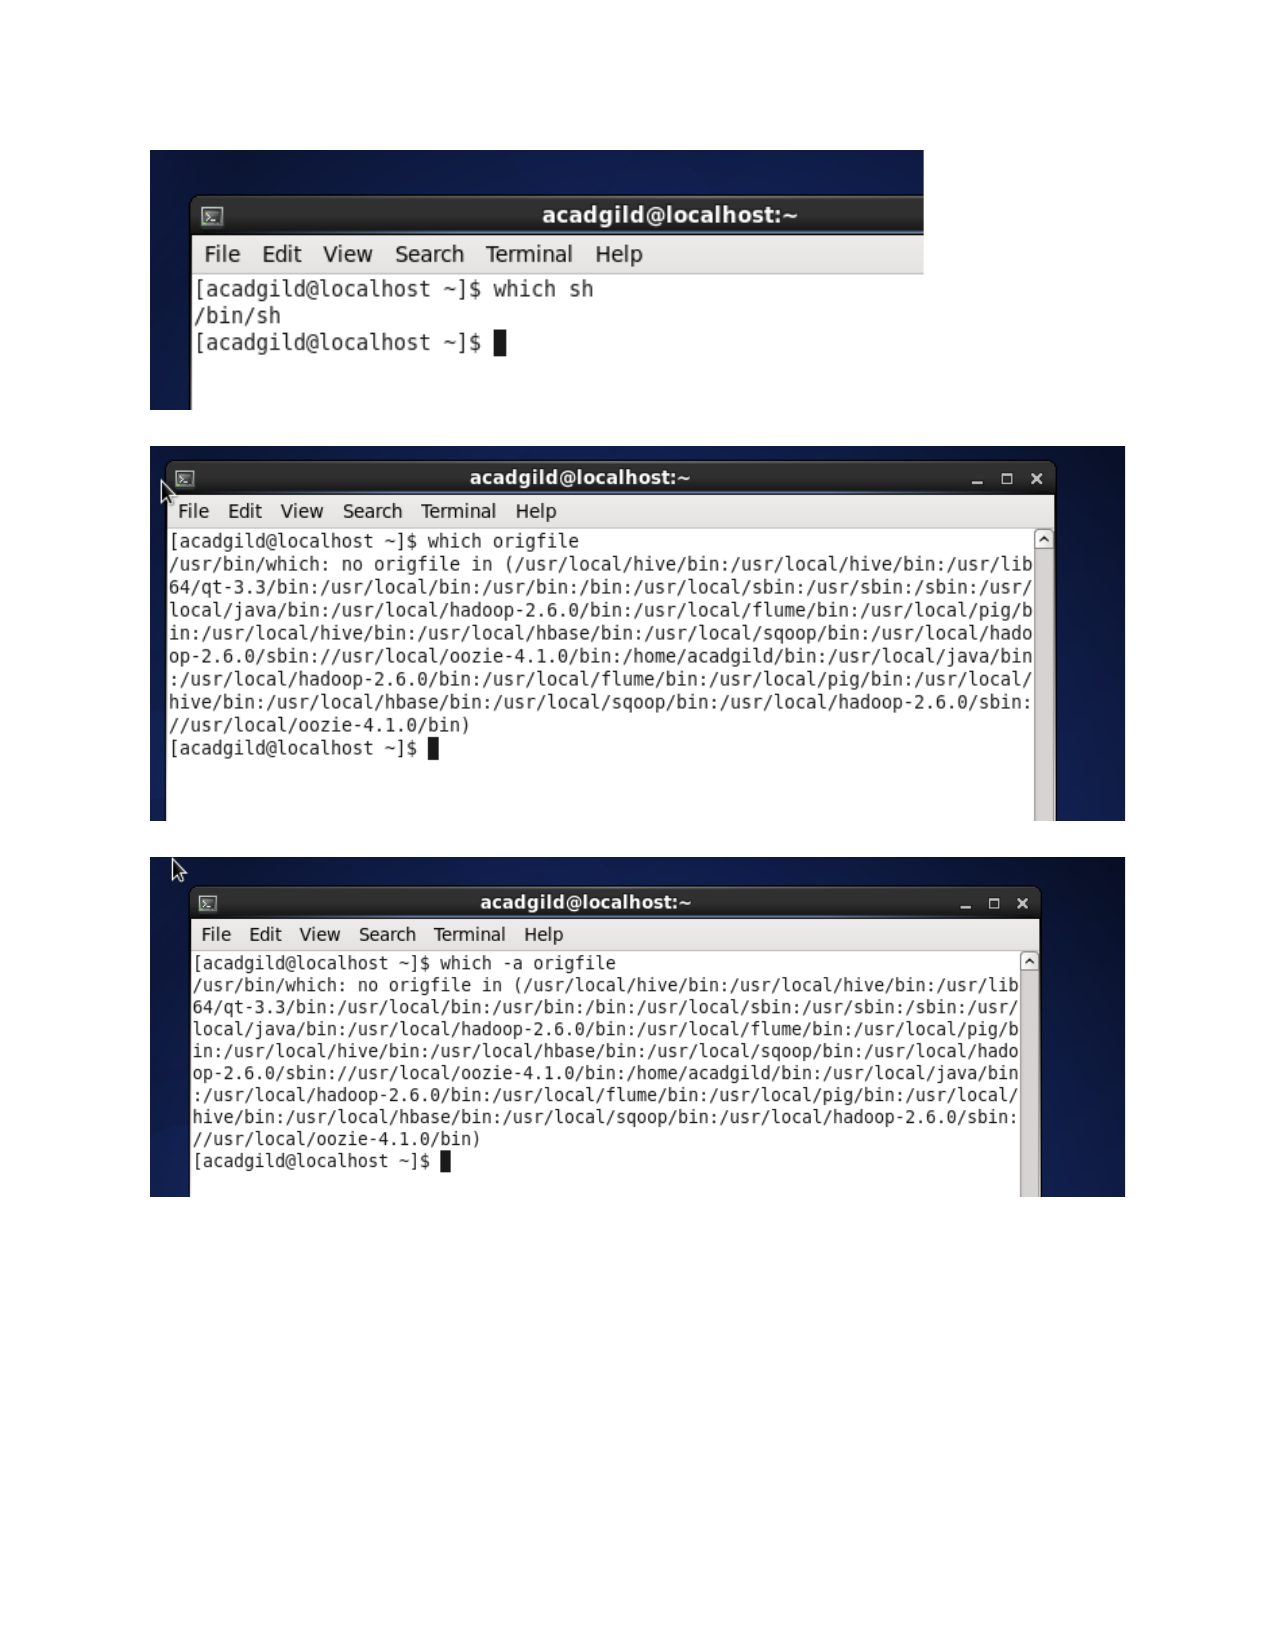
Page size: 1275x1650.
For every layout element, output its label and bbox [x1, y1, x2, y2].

picture [150, 446, 1125, 821]
picture [150, 150, 924, 410]
picture [150, 857, 1125, 1197]
